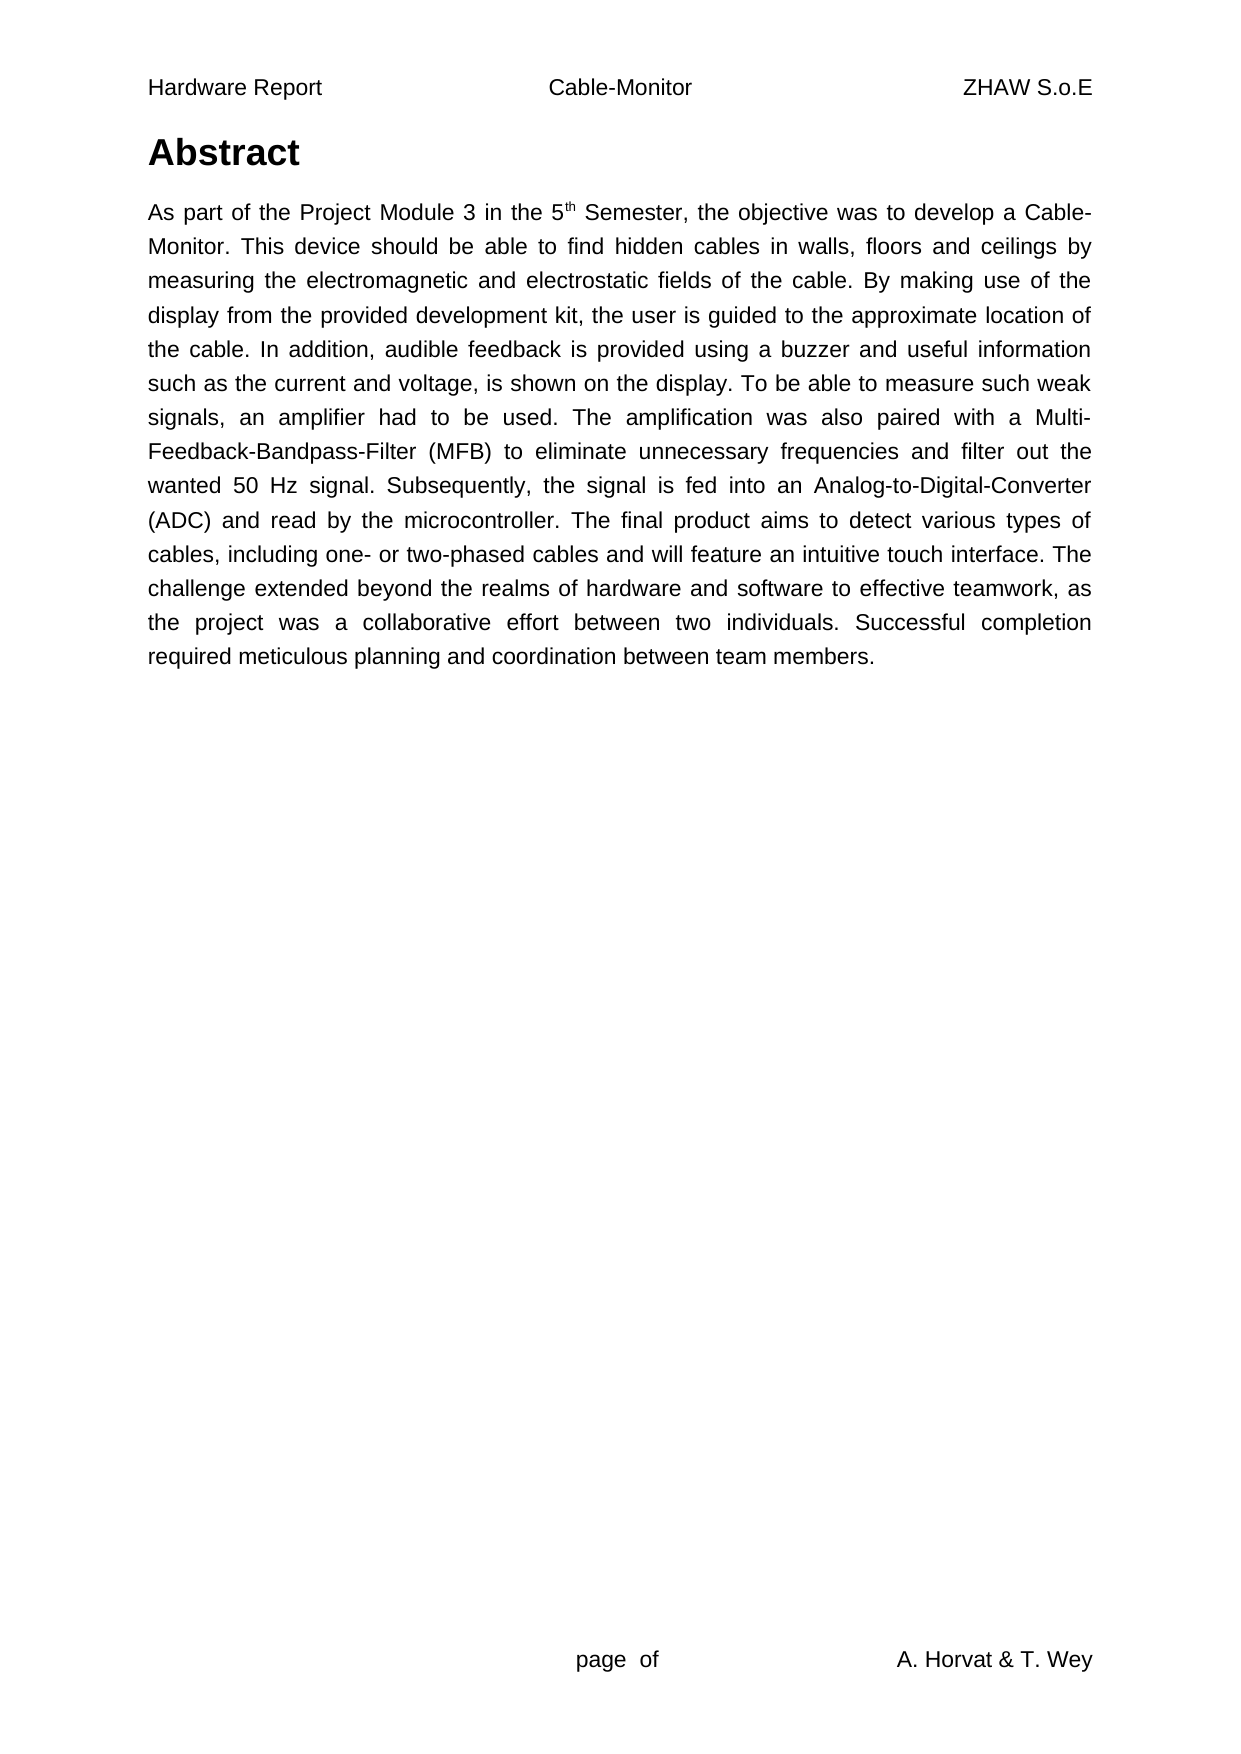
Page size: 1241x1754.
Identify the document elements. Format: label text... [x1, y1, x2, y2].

text As part of the Project Module 3 in the 5th Semester, the objective was to develop a Cable-Monitor. This device should be able to find hidden cables in walls, floors and ceilings by measuring the electromagnetic and electrostatic fields of the cable. By making use of the display from the provided development kit, the user is guided to the approximate location of the cable. In addition, audible feedback is provided using a buzzer and useful information such as the current and voltage, is shown on the display. To be able to measure such weak signals, an amplifier had to be used. The amplification was also paired with a Multi-Feedback-Bandpass-Filter (MFB) to eliminate unnecessary frequencies and filter out the wanted 50 Hz signal. Subsequently, the signal is fed into an Analog-to-Digital-Converter (ADC) and read by the microcontroller. The final product aims to detect various types of cables, including one- or two-phased cables and will feature an intuitive touch interface. The challenge extended beyond the realms of hardware and software to effective teamwork, as the project was a collaborative effort between two individuals. Successful completion required meticulous planning and coordination between team members. [148, 199, 1092, 670]
text Abstract [148, 131, 1092, 174]
